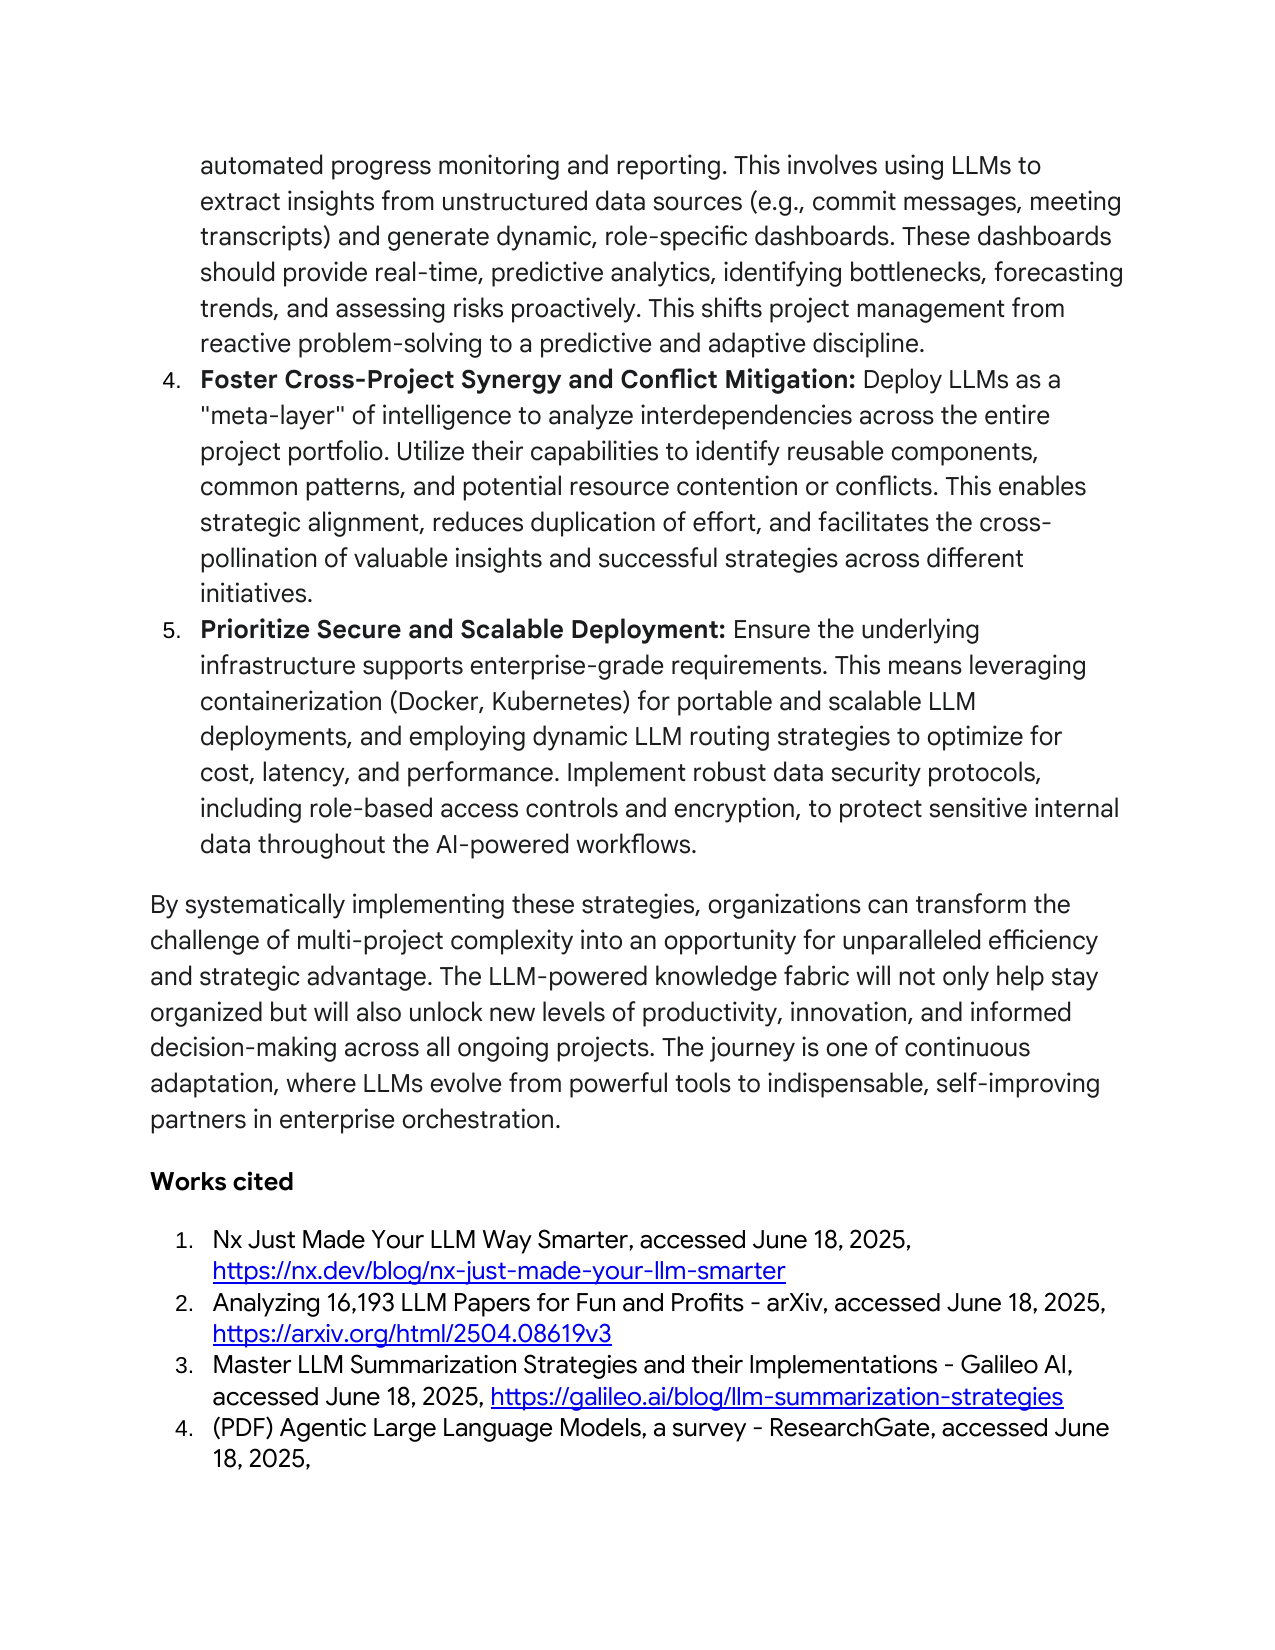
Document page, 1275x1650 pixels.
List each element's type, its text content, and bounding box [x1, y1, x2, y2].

list Master LLM Summarization Strategies and their Implementations - Galileo AI, accessed June 18, 2025, https://galileo.ai/blog/llm-summarization-strategies [175, 1349, 1125, 1412]
subtitle Works cited [150, 1166, 1125, 1198]
text By systematically implementing these strategies, organizations can transform the challenge of multi-project complexity into an opportunity for unparalleled efficiency and strategic advantage. The LLM-powered knowledge fabric will not only help stay organized but will also unlock new levels of productivity, innovation, and informed decision-making across all ongoing projects. The journey is one of continuous adaptation, where LLMs evolve from powerful tools to indispensable, self-improving partners in enterprise orchestration. [150, 889, 1125, 1135]
list Analyzing 16,193 LLM Papers for Fun and Profits - arXiv, accessed June 18, 2025, https://arxiv.org/html/2504.08619v3 [175, 1287, 1125, 1349]
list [175, 1412, 1125, 1475]
list Foster Cross-Project Synergy and Conflict Mitigation: Deploy LLMs as a "meta-layer" of intelligence to analyze interdependencies across the entire project portfolio. Utilize their capabilities to identify reusable components, common patterns, and potential resource contention or conflicts. This enables strategic alignment, reduces duplication of effort, and facilitates the cross-pollination of valuable insights and successful strategies across different initiatives. [162, 364, 1125, 610]
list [162, 150, 1125, 360]
list Nx Just Made Your LLM Way Smarter, accessed June 18, 2025, https://nx.dev/blog/nx-just-made-your-llm-smarter [175, 1224, 1125, 1287]
list Prioritize Secure and Scalable Deployment: Ensure the underlying infrastructure supports enterprise-grade requirements. This means leveraging containerization (Docker, Kubernetes) for portable and scalable LLM deployments, and employing dynamic LLM routing strategies to optimize for cost, latency, and performance. Implement robust data security protocols, including role-based access controls and encryption, to protect sensitive internal data throughout the AI-powered workflows. [162, 614, 1125, 860]
